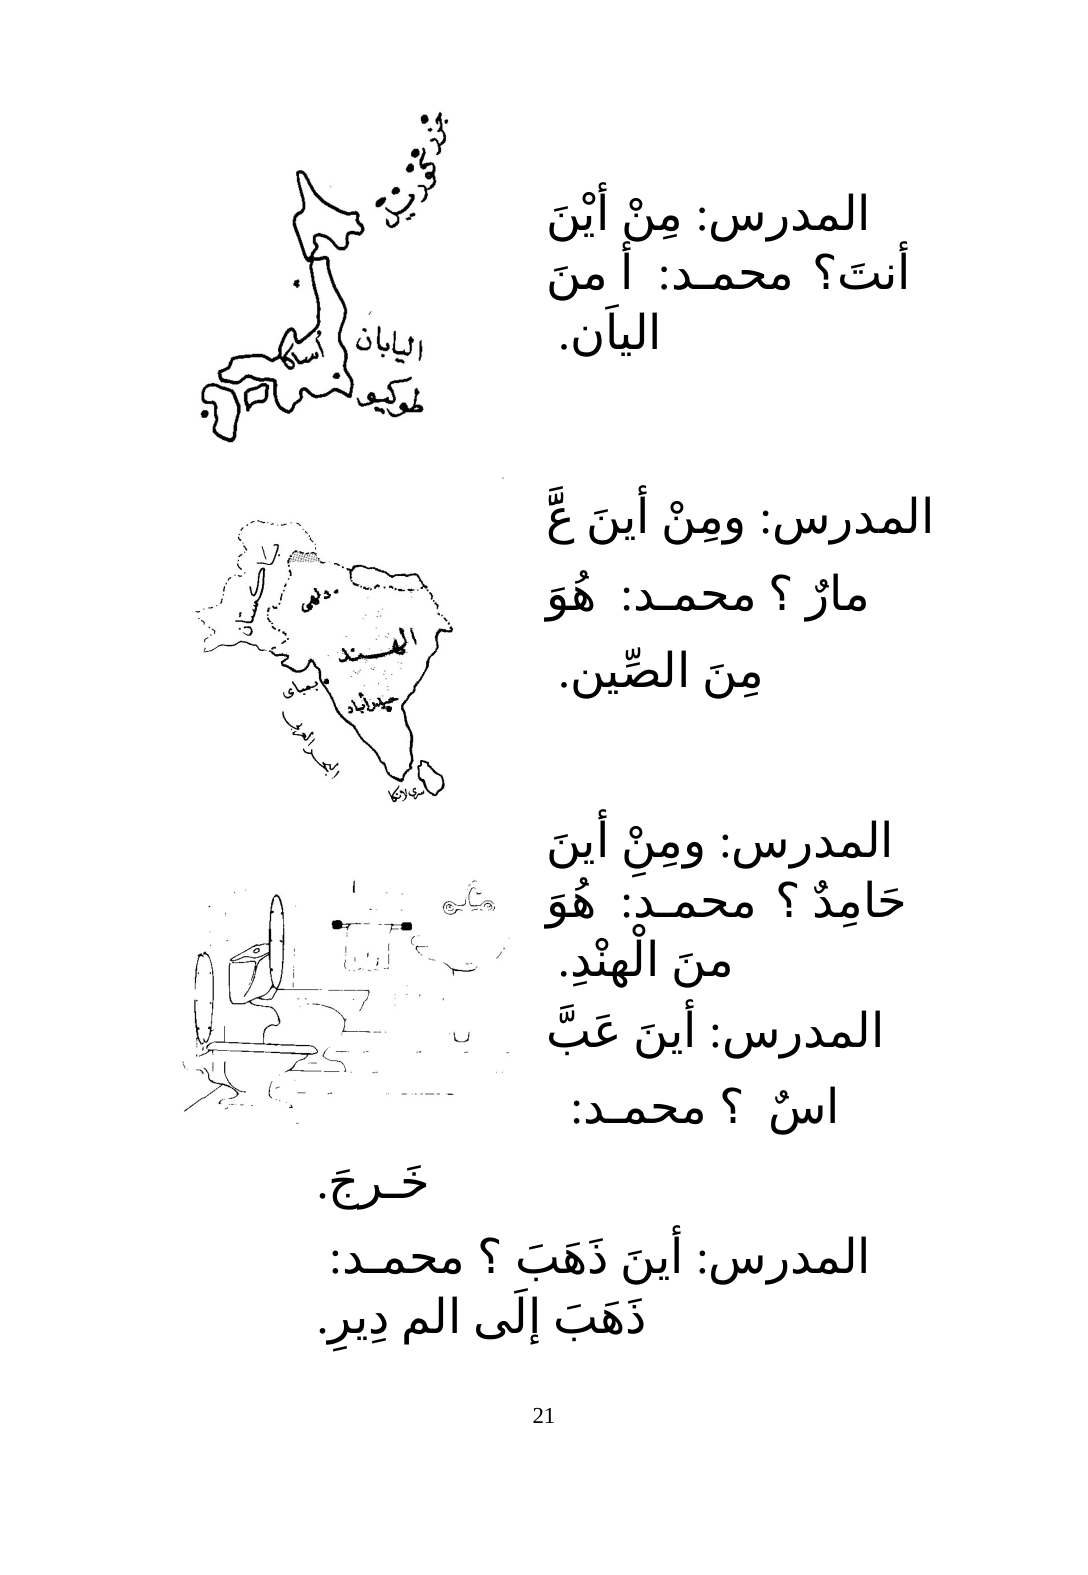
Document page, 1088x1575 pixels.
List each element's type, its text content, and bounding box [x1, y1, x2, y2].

picture [194, 494, 457, 816]
text المدرس: ومِنْ أينَ عََّ مارٌ ؟ محمـد: هُوَ مِنَ الصِّين. [305, 488, 938, 698]
picture [105, 90, 504, 479]
text المدرس: أينَ ذَهَبَ ؟ محمـد: ذَهَبَ إلَى الم دِيرِ. [305, 1229, 938, 1344]
picture [171, 861, 528, 1124]
text المدرس: مِنْ أيْنَ أنتَ؟ محمـد: أ منَ الياَن. [504, 185, 938, 359]
text المدرس: أينَ عَبَّ اسٌ ؟ محمـد: خَـرجَ. [305, 1003, 938, 1209]
text المدرس: ومِنِْ أينَ حَامِدٌ ؟ محمـد: هُوَ منَ الْهنْدِ. [305, 813, 938, 987]
